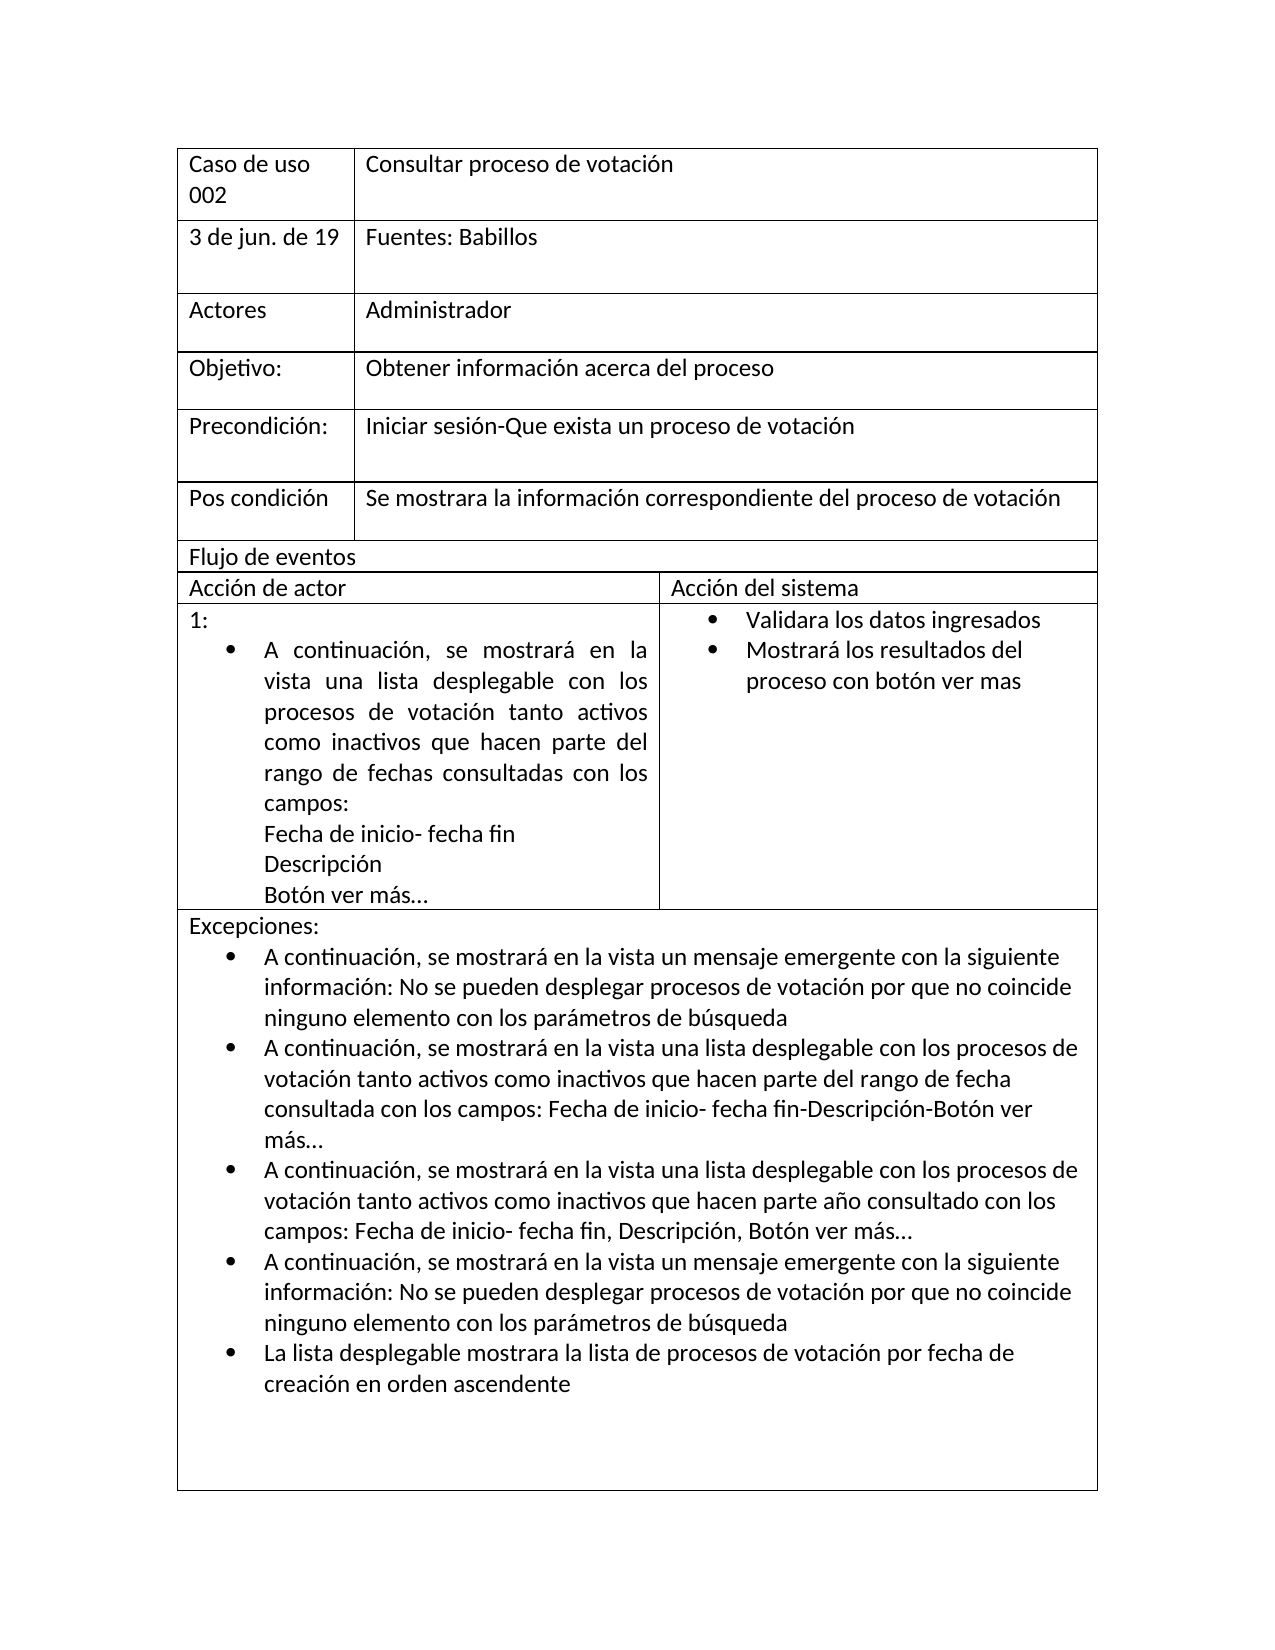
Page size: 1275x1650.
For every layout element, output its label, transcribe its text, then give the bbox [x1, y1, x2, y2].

table_cell Iniciar sesión-Que exista un proceso de votación [355, 410, 1097, 481]
table_cell Administrador [355, 294, 1097, 351]
table_cell Se mostrara la información correspondiente del proceso de votación [355, 483, 1097, 540]
table_cell 3 de jun. de 19 [178, 221, 354, 293]
table_cell Obtener información acerca del proceso [355, 353, 1097, 409]
table_cell 1: A continuación, se mostrará en la vista una lista desplegable con los procesos de votación tanto activos como inactivos que hacen parte del rango de fechas consultadas con los campos: Fecha de inicio- fecha fin Descripción Botón ver más… [178, 604, 659, 909]
table_cell Validara los datos ingresados Mostrará los resultados del proceso con botón ver mas [660, 604, 1097, 909]
table_cell Pos condición [178, 483, 354, 540]
table_header Caso de uso 002 [178, 149, 354, 220]
table_cell Acción del sistema [660, 573, 1097, 603]
table_cell Acción de actor [178, 573, 659, 603]
table_cell Flujo de eventos [178, 541, 1097, 571]
table_cell Precondición: [178, 410, 354, 481]
table_header Consultar proceso de votación [355, 149, 1097, 220]
table_cell Excepciones: A continuación, se mostrará en la vista un mensaje emergente con la siguiente información: No se pueden desplegar procesos de votación por que no coincide ninguno elemento con los parámetros de búsqueda A continuación, se mostrará en la vista una lista desplegable con los procesos de votación tanto activos como inactivos que hacen parte del rango de fecha consultada con los campos: Fecha de inicio- fecha fin-Descripción-Botón ver más… A continuación, se mostrará en la vista una lista desplegable con los procesos de votación tanto activos como inactivos que hacen parte año consultado con los campos: Fecha de inicio- fecha fin, Descripción, Botón ver más… A continuación, se mostrará en la vista un mensaje emergente con la siguiente información: No se pueden desplegar procesos de votación por que no coincide ninguno elemento con los parámetros de búsqueda La lista desplegable mostrara la lista de procesos de votación por fecha de creación en orden ascendente [178, 910, 1097, 1490]
table_cell Objetivo: [178, 353, 354, 409]
table_cell Actores [178, 294, 354, 351]
table_cell Fuentes: Babillos [355, 221, 1097, 293]
